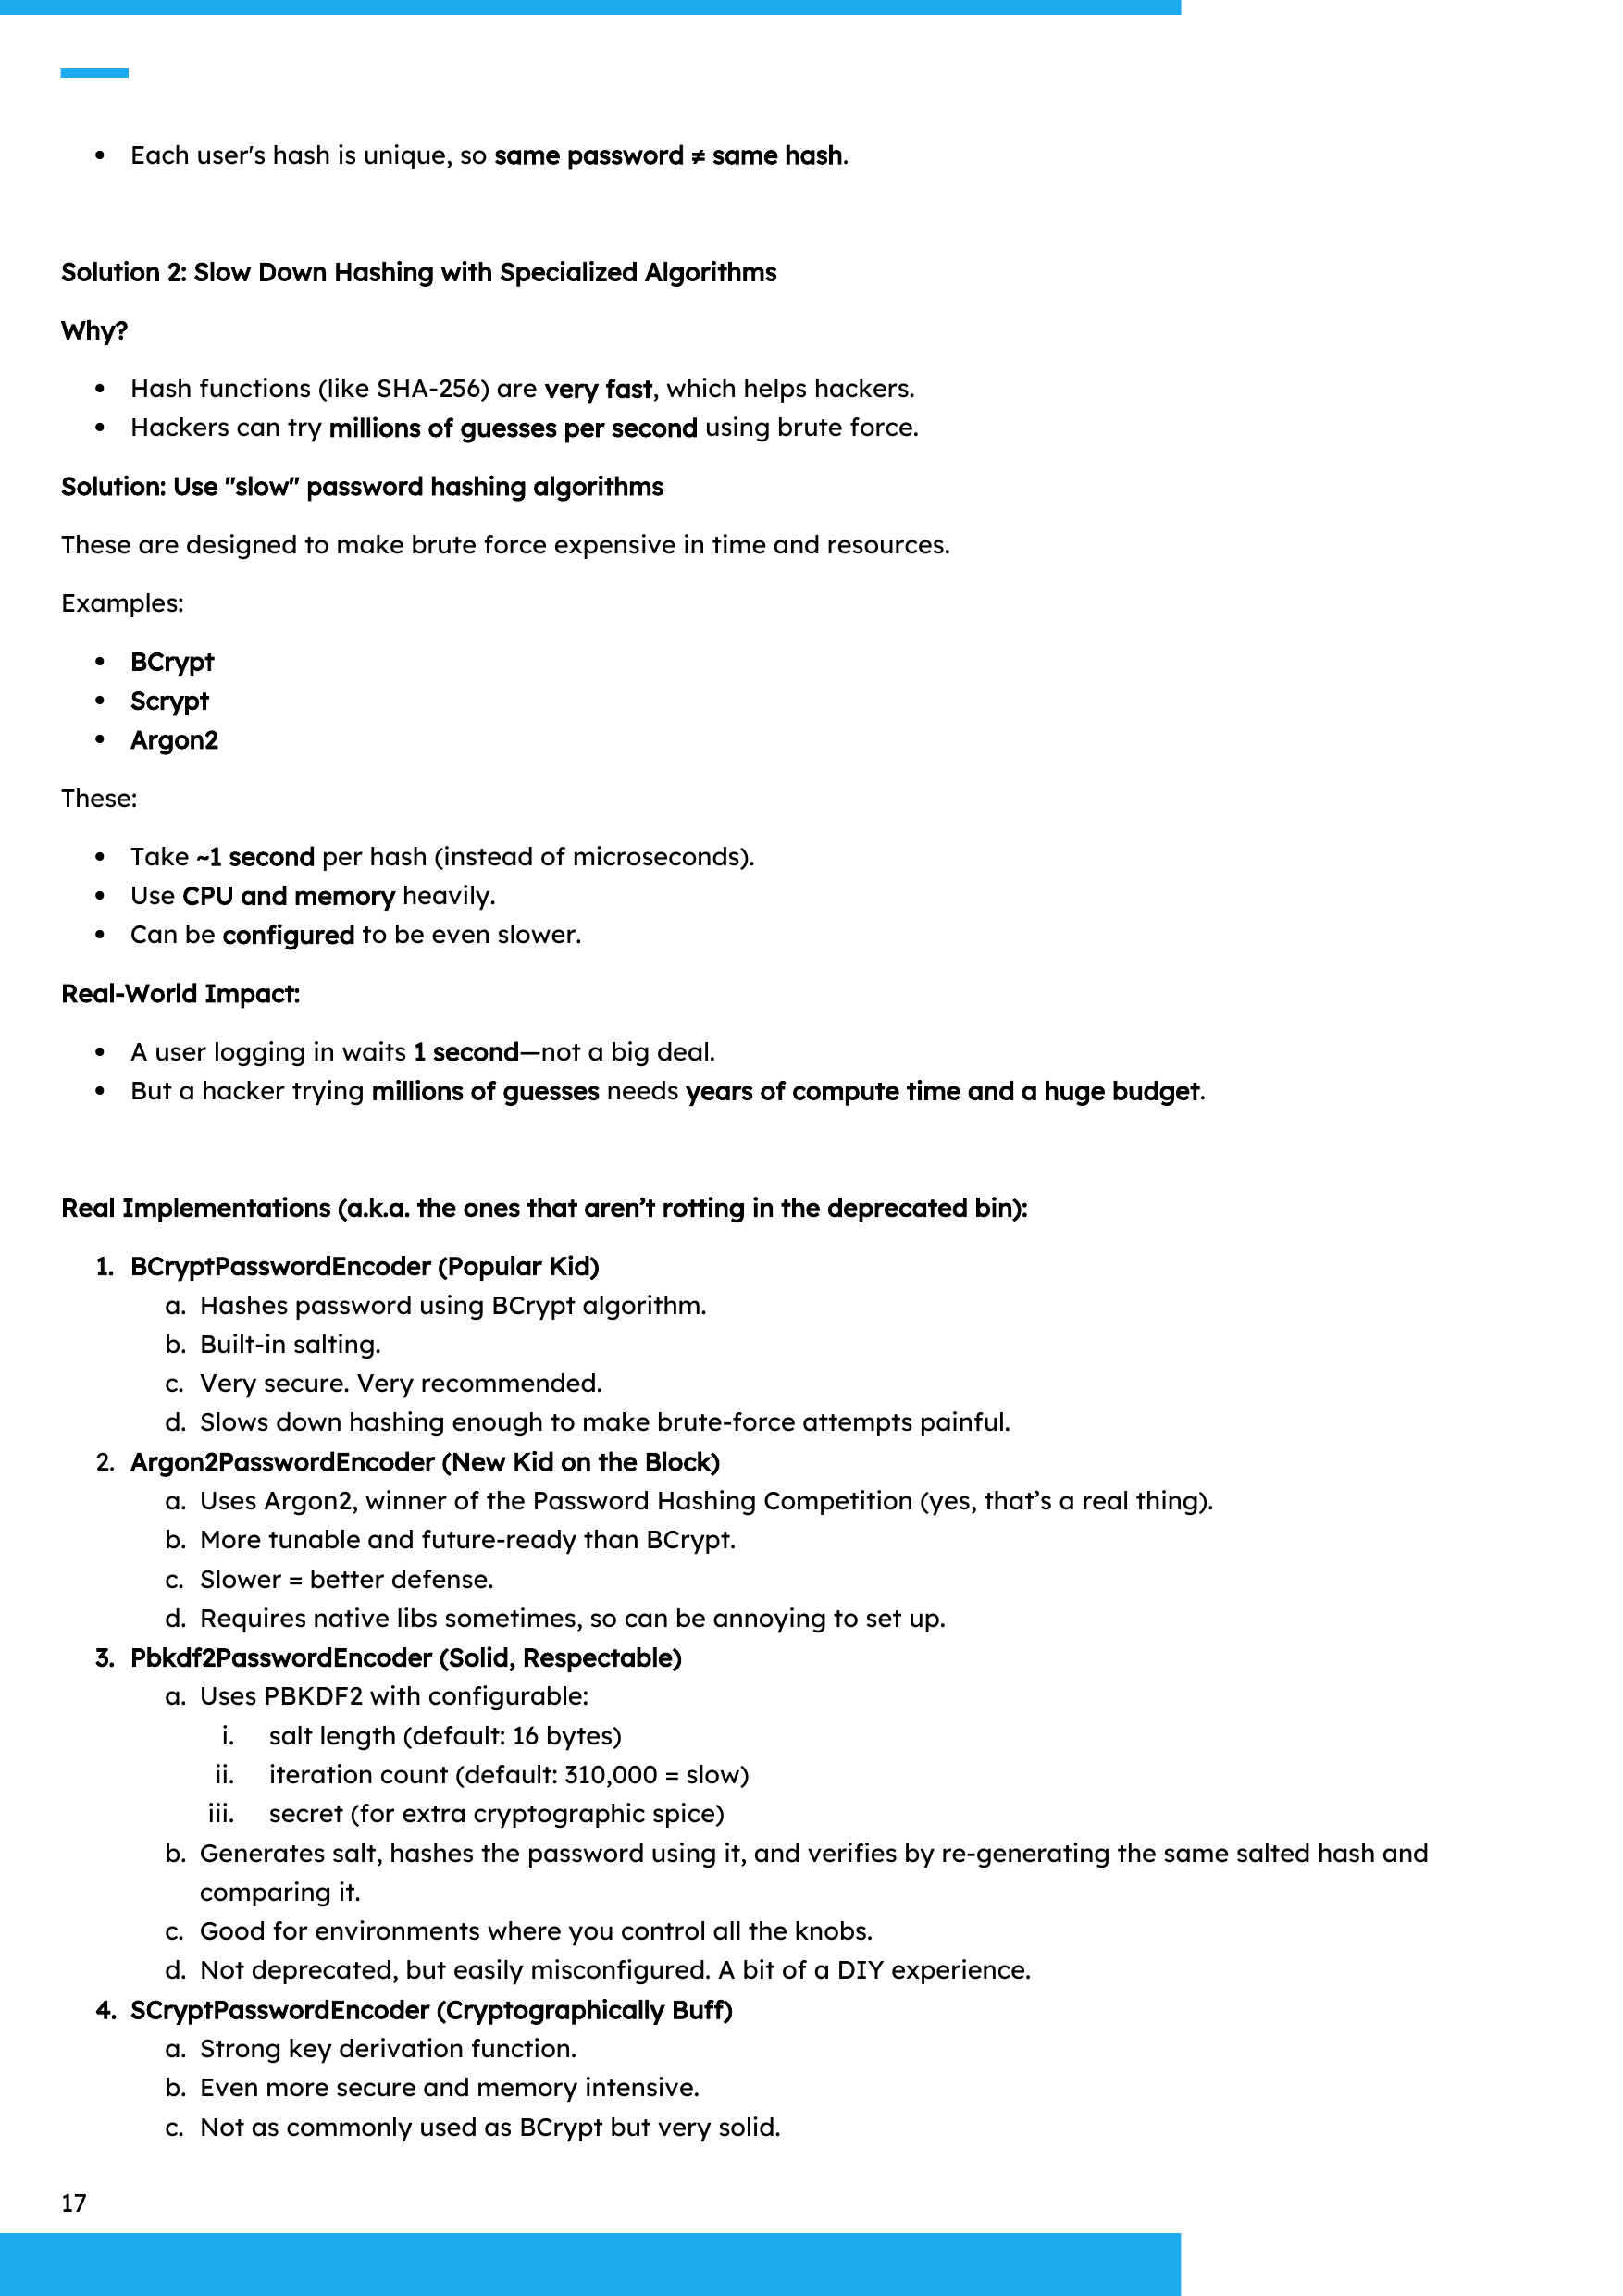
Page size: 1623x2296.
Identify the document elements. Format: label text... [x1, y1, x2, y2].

list Can be configured to be even slower. [95, 919, 1526, 950]
list Strong key derivation function. [165, 2032, 1526, 2064]
list Not as commonly used as BCrypt but very solid. [165, 2111, 1526, 2142]
list SCryptPasswordEncoder (Cryptographically Buff) [95, 1993, 1526, 2025]
list Hackers can try millions of guesses per second using brute force. [95, 412, 1526, 443]
list BCryptPasswordEncoder (Popular Kid) [95, 1250, 1526, 1281]
text Solution: Use "slow" password hashing algorithms [61, 470, 1526, 502]
picture [60, 68, 129, 78]
list Good for environments where you control all the knobs. [165, 1915, 1526, 1946]
list Slows down hashing enough to make brute-force attempts painful. [165, 1407, 1526, 1438]
list Slower = better defense. [165, 1563, 1526, 1595]
list Each user's hash is unique, so same password ≠ same hash. [95, 139, 1526, 170]
list Generates salt, hashes the password using it, and verifies by re-generating the same salted hash and comparing it. [165, 1837, 1526, 1907]
text Real-World Impact: [61, 977, 1526, 1009]
list Argon2PasswordEncoder (New Kid on the Block) [95, 1446, 1526, 1477]
text These: [61, 782, 1526, 813]
list A user logging in waits 1 second—not a big deal. [95, 1036, 1526, 1067]
list Uses PBKDF2 with configurable: [165, 1681, 1526, 1712]
list Even more secure and memory intensive. [165, 2072, 1526, 2104]
list Hashes password using BCrypt algorithm. [165, 1289, 1526, 1321]
list Pbkdf2PasswordEncoder (Solid, Respectable) [95, 1641, 1526, 1672]
list Built-in salting. [165, 1328, 1526, 1359]
list Requires native libs sometimes, so can be annoying to set up. [165, 1602, 1526, 1633]
text These are designed to make brute force expensive in time and resources. [61, 528, 1526, 560]
text Real Implementations (a.k.a. the ones that aren’t rotting in the deprecated bin): [61, 1191, 1526, 1222]
picture [0, 0, 1182, 15]
list salt length (default: 16 bytes) [234, 1719, 1526, 1751]
list Use CPU and memory heavily. [95, 879, 1526, 911]
list Argon2 [95, 724, 1526, 755]
picture [0, 2233, 1182, 2296]
list Hash functions (like SHA-256) are very fast, which helps hackers. [95, 372, 1526, 403]
list secret (for extra cryptographic spice) [234, 1798, 1526, 1830]
text Examples: [61, 587, 1526, 618]
list But a hacker trying millions of guesses needs years of compute time and a huge budget. [95, 1074, 1526, 1106]
text Why? [61, 314, 1526, 345]
list iteration count (default: 310,000 = slow) [234, 1758, 1526, 1790]
list Uses Argon2, winner of the Password Hashing Competition (yes, that’s a real thing). [165, 1484, 1526, 1516]
list More tunable and future-ready than BCrypt. [165, 1524, 1526, 1556]
list Scrypt [95, 684, 1526, 715]
list Not deprecated, but easily misconfigured. A bit of a DIY experience. [165, 1955, 1526, 1986]
text Solution 2: Slow Down Hashing with Specialized Algorithms [61, 255, 1526, 287]
list Take ~1 second per hash (instead of microseconds). [95, 840, 1526, 872]
list Very secure. Very recommended. [165, 1367, 1526, 1398]
list BCrypt [95, 645, 1526, 676]
